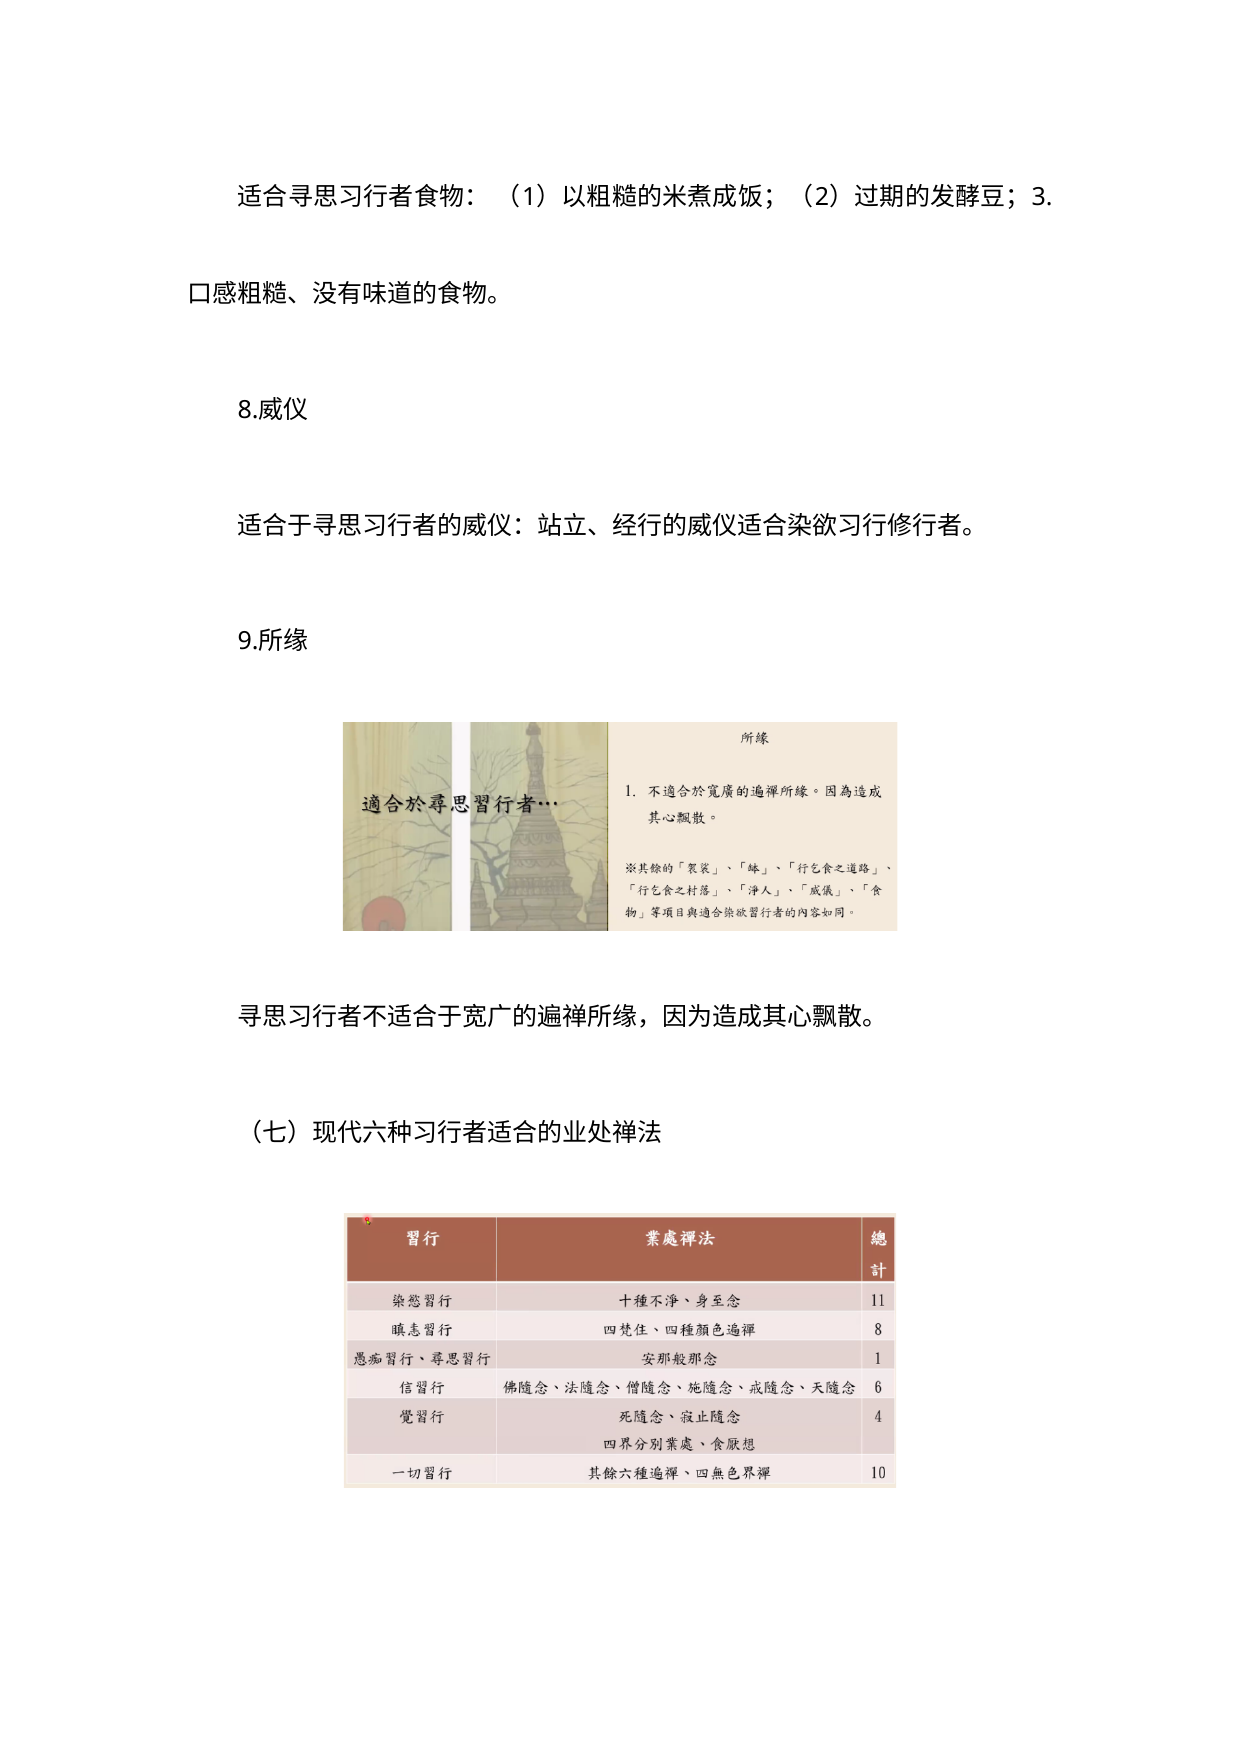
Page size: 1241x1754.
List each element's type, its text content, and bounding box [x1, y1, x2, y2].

text 寻思习行者不适合于宽广的遍禅所缘，因为造成其心飘散。 [187, 982, 1053, 1047]
picture [343, 1213, 897, 1488]
text 8.威仪 [187, 375, 1053, 440]
text （七）现代六种习行者适合的业处禅法 [187, 1098, 1053, 1163]
text 9.所缘 [187, 606, 1053, 671]
text 适合于寻思习行者的威仪：站立、经行的威仪适合染欲习行修行者。 [187, 491, 1053, 556]
picture [342, 722, 898, 931]
text 适合寻思习行者食物： （1）以粗糙的米煮成饭；（2）过期的发酵豆；3.口感粗糙、没有味道的食物。 [187, 162, 1053, 324]
